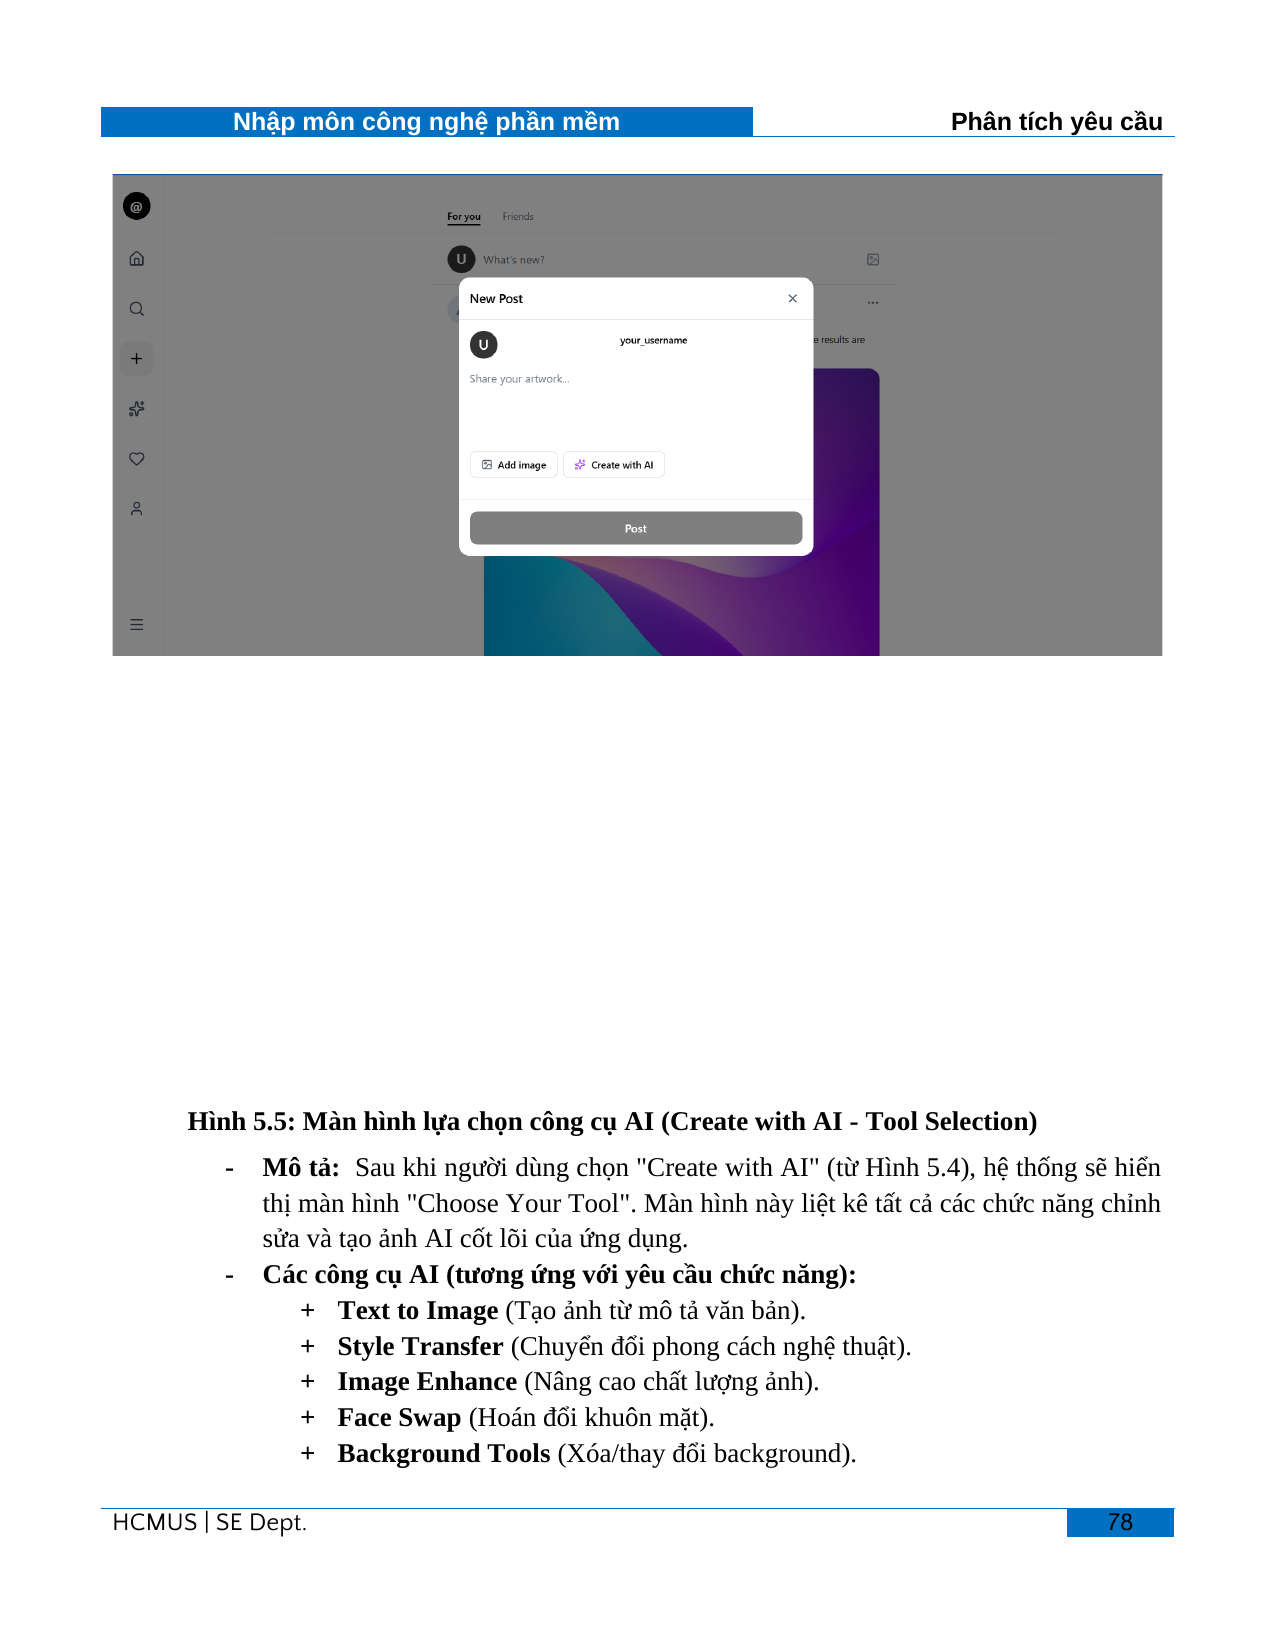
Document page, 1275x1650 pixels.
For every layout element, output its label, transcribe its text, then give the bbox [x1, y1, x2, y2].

list Background Tools (Xóa/thay đổi background). [300, 1437, 1162, 1468]
list Face Swap (Hoán đổi khuôn mặt). [300, 1401, 1162, 1432]
list Các công cụ AI (tương ứng với yêu cầu chức năng): [225, 1258, 1162, 1289]
picture [112, 174, 1163, 656]
list Mô tả: Sau khi người dùng chọn "Create with AI" (từ Hình 5.4), hệ thống sẽ hiển thị màn hình "Choose Your Tool". Màn hình này liệt kê tất cả các chức năng chỉnh sửa và tạo ảnh AI cốt lõi của ứng dụng. [225, 1151, 1162, 1253]
list Image Enhance (Nâng cao chất lượng ảnh). [300, 1365, 1162, 1396]
list Text to Image (Tạo ảnh từ mô tả văn bản). [300, 1294, 1162, 1325]
list Style Transfer (Chuyển đổi phong cách nghệ thuật). [300, 1329, 1162, 1361]
text Hình 5.5: Màn hình lựa chọn công cụ AI (Create with AI - Tool Selection) [112, 1105, 1162, 1136]
